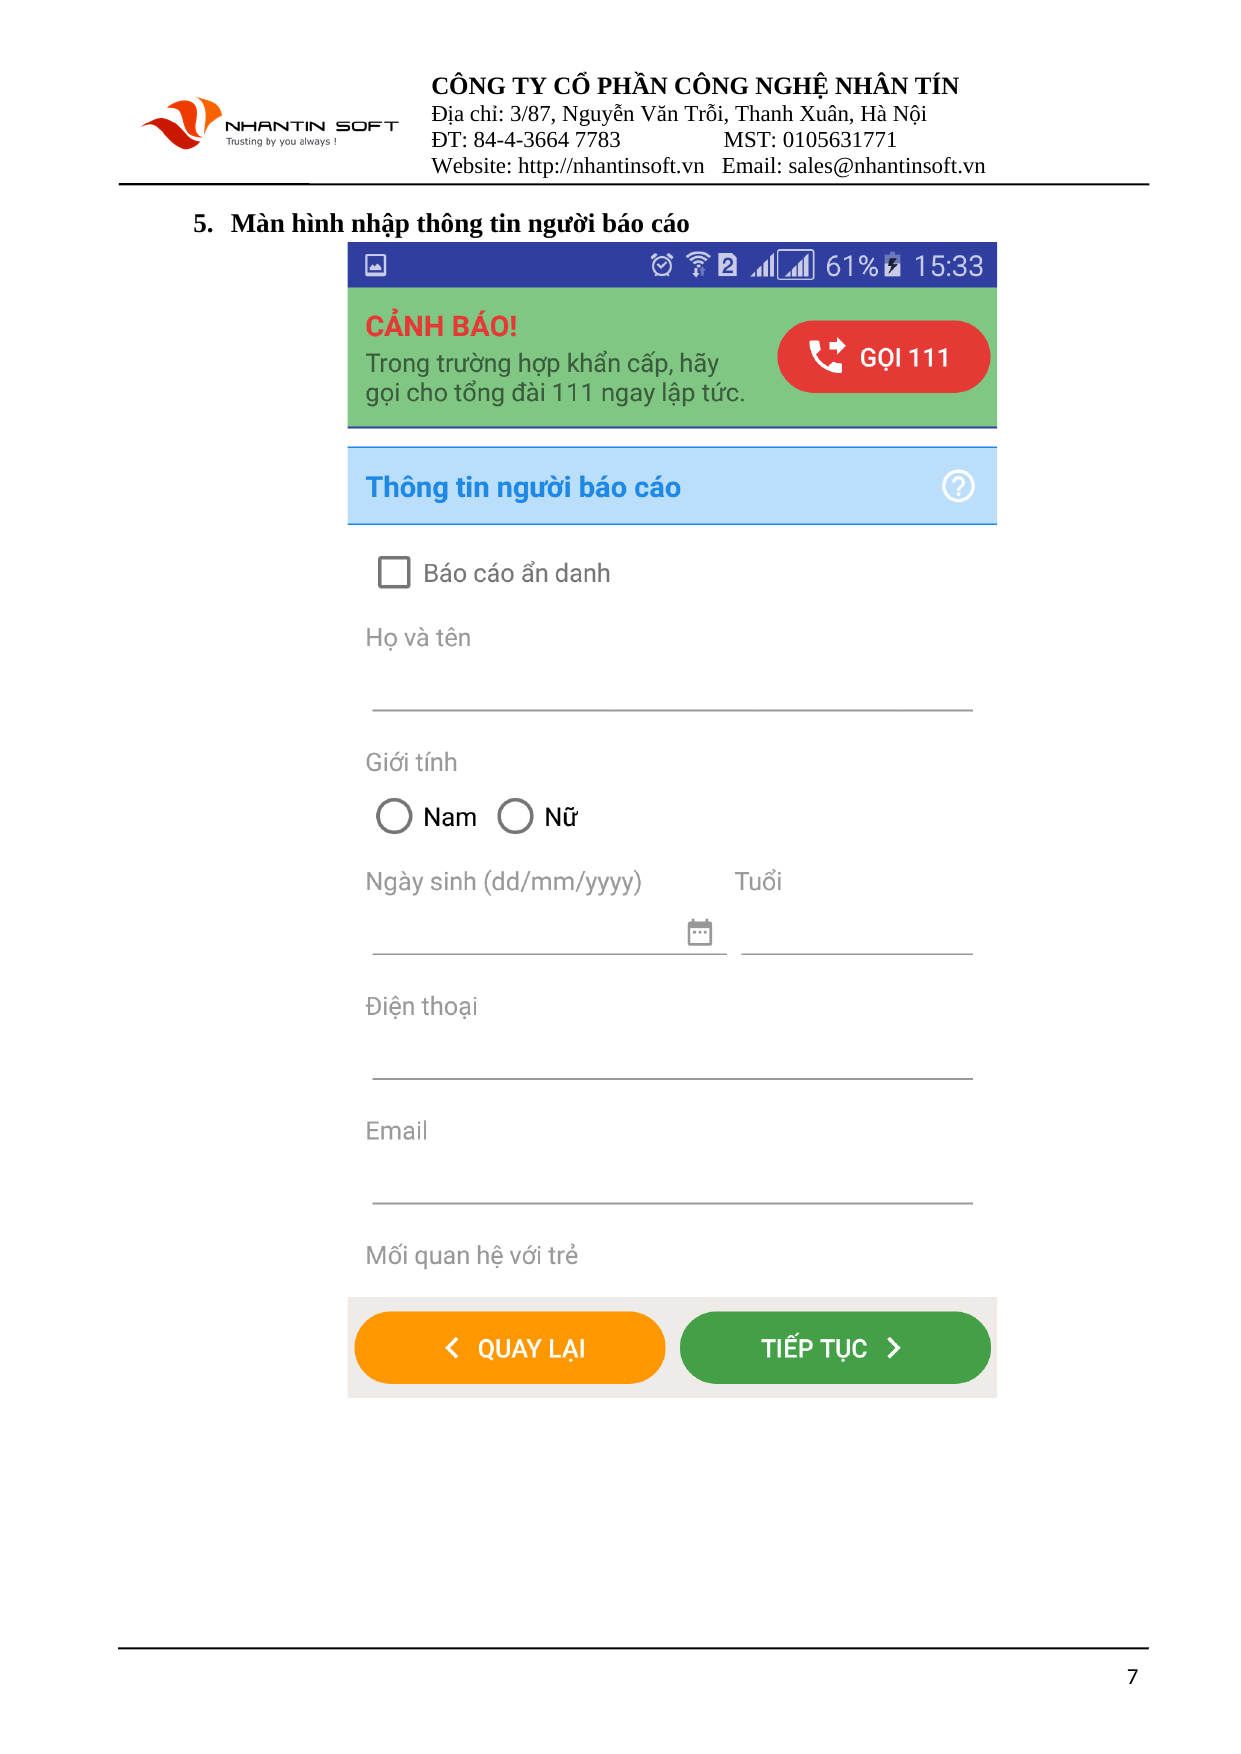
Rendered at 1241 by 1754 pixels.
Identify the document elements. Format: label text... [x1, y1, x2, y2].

picture [347, 242, 998, 1398]
subtitle Màn hình nhập thông tin người báo cáo [193, 207, 1152, 238]
picture [129, 70, 409, 176]
